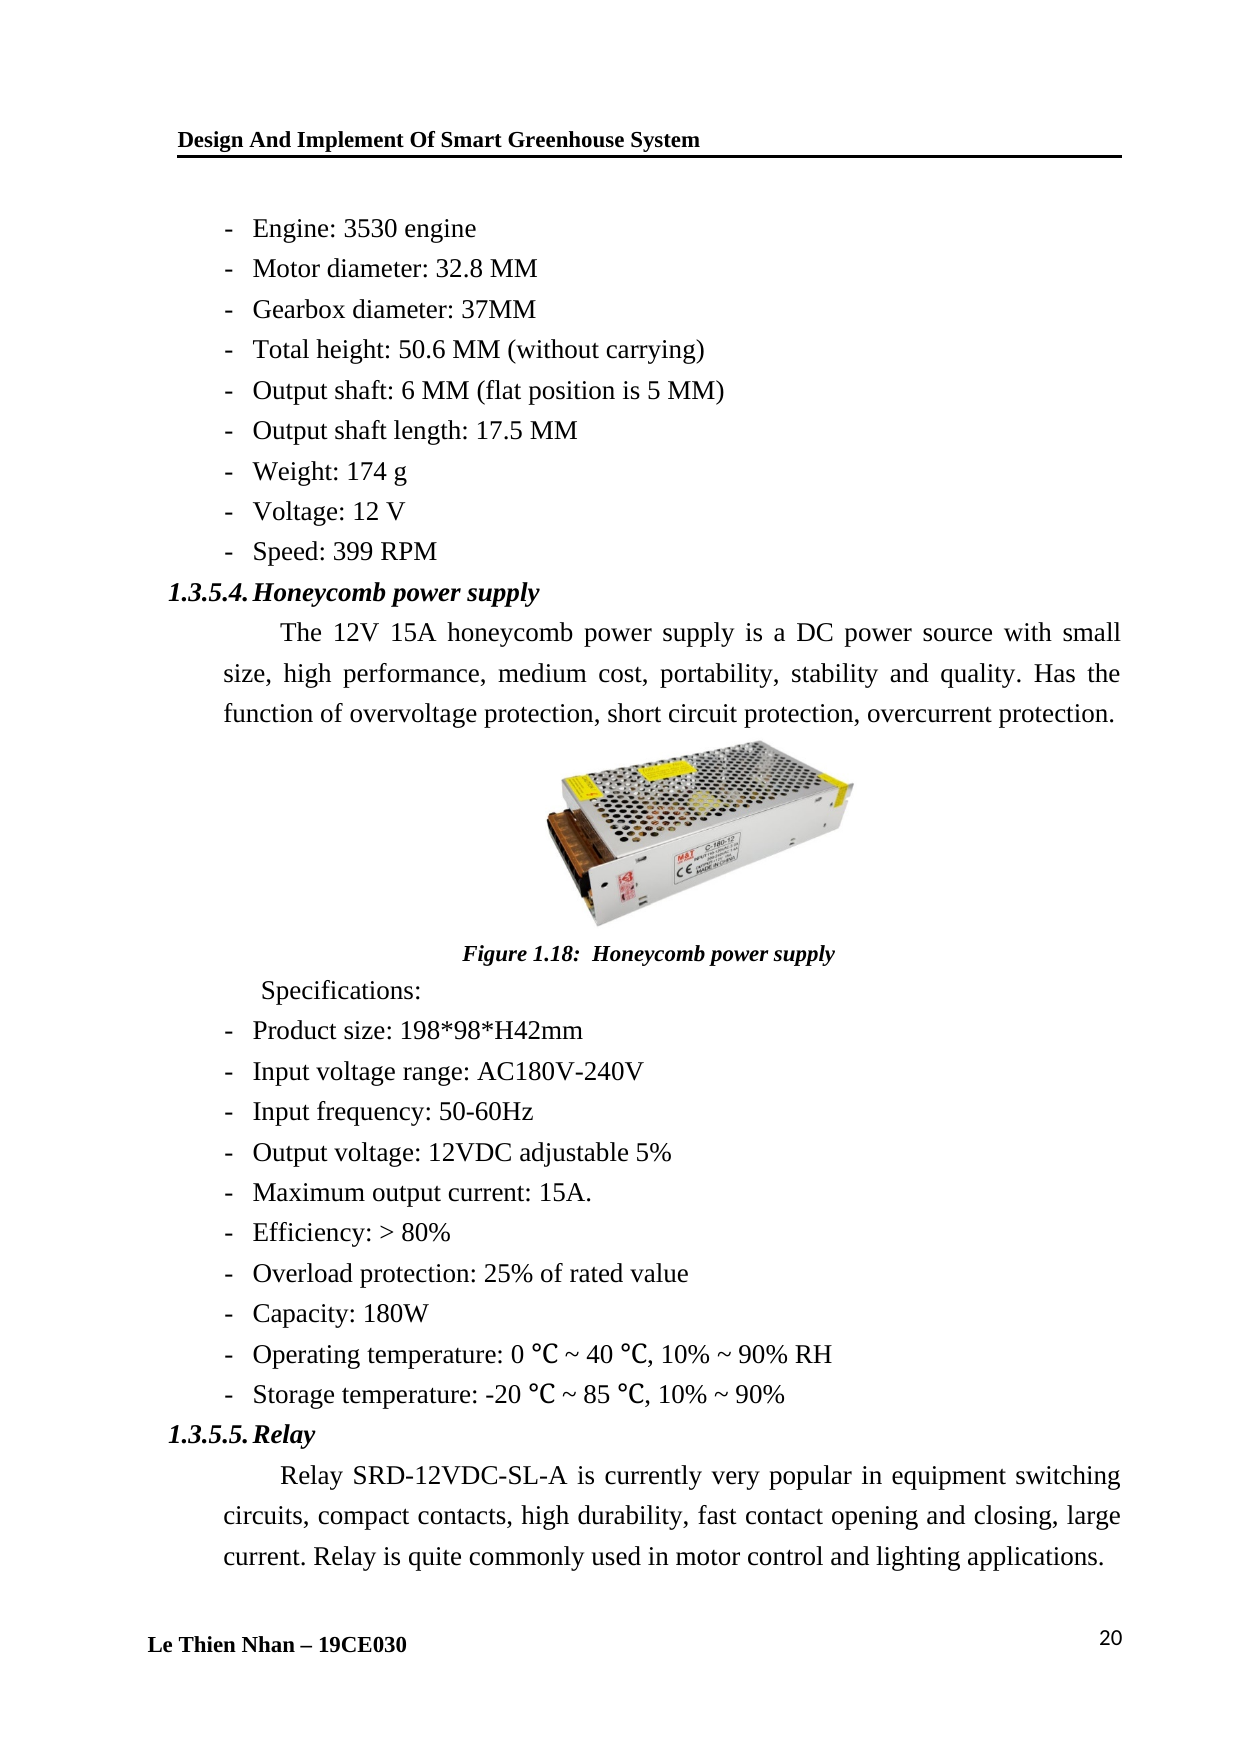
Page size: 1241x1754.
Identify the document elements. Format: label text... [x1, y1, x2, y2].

list Input frequency: 50-60Hz [224, 1095, 1122, 1126]
list Output voltage: 12VDC adjustable 5% [224, 1136, 1122, 1167]
list Efficiency: > 80% [224, 1217, 1122, 1248]
picture [545, 737, 857, 929]
list Engine: 3530 engine [224, 212, 1122, 243]
text Specifications: [223, 974, 1122, 1005]
list Operating temperature: 0 ℃ ~ 40 ℃, 10% ~ 90% RH [224, 1338, 1122, 1369]
list Voltage: 12 V [224, 495, 1122, 526]
list Honeycomb power supply [168, 576, 1122, 607]
list Output shaft: 6 MM (flat position is 5 MM) [224, 374, 1122, 405]
list Input voltage range: AC180V-240V [224, 1055, 1122, 1086]
list Relay [168, 1419, 1122, 1450]
text Figure 1.18: Honeycomb power supply [177, 940, 1122, 966]
list Total height: 50.6 MM (without carrying) [224, 333, 1122, 364]
text The 12V 15A honeycomb power supply is a DC power source with small size, high performance, medium cost, portability, stability and quality. Has the function of overvoltage protection, short circuit protection, overcurrent protection. [223, 616, 1122, 728]
list Motor diameter: 32.8 MM [224, 253, 1122, 284]
list Speed: 399 RPM [224, 536, 1122, 567]
list Maximum output current: 15A. [224, 1176, 1122, 1207]
list Overload protection: 25% of rated value [224, 1257, 1122, 1288]
text Relay SRD-12VDC-SL-A is currently very popular in equipment switching circuits, compact contacts, high durability, fast contact opening and closing, large current. Relay is quite commonly used in motor control and lighting applications. [223, 1459, 1122, 1571]
list Weight: 174 g [224, 455, 1122, 486]
list Gearbox diameter: 37MM [224, 293, 1122, 324]
list Product size: 198*98*H42mm [224, 1014, 1122, 1046]
list Storage temperature: -20 ℃ ~ 85 ℃, 10% ~ 90% [224, 1378, 1122, 1409]
list Output shaft length: 17.5 MM [224, 414, 1122, 445]
list Capacity: 180W [224, 1297, 1122, 1328]
